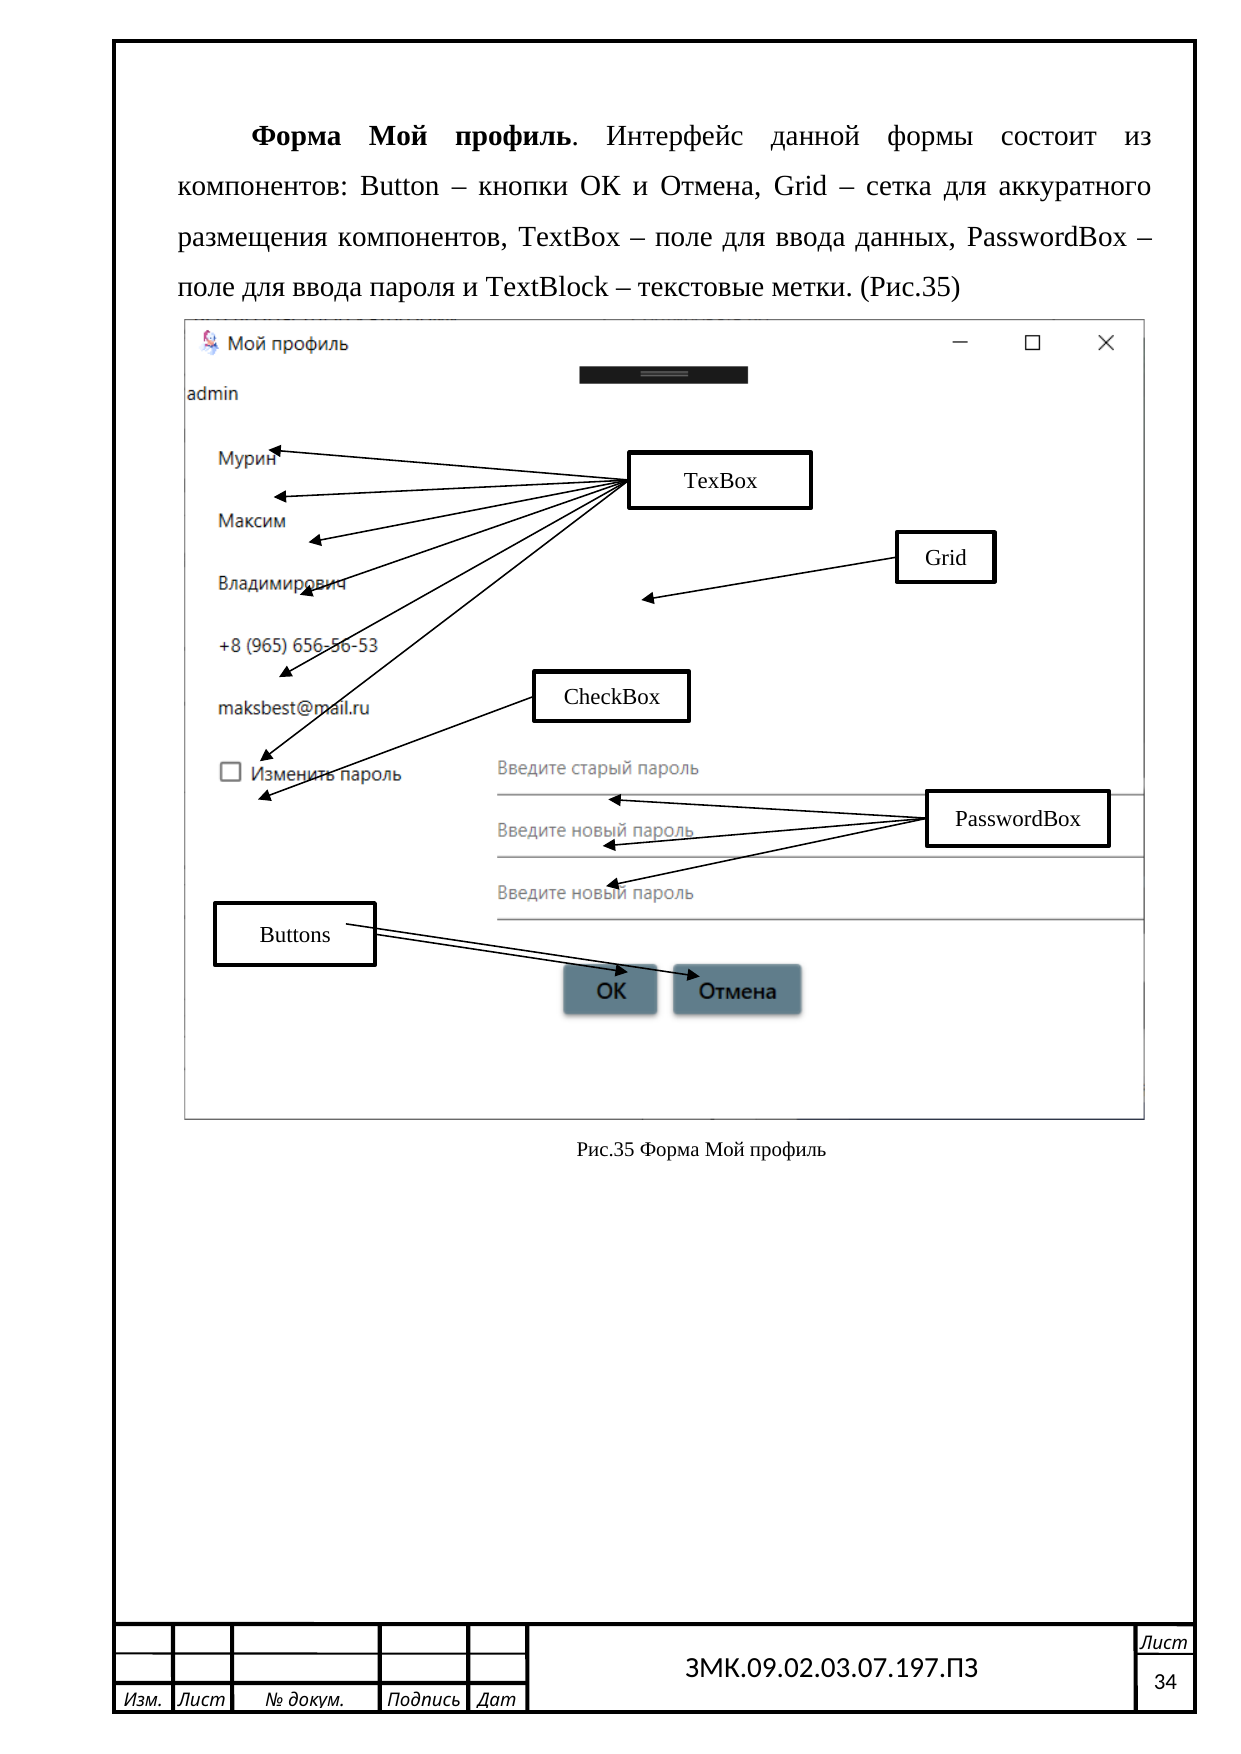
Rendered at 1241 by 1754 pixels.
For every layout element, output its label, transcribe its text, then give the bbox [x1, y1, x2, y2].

text Рис.35 Форма Мой профиль [177, 1137, 1152, 1161]
text Форма Мой профиль. Интерфейс данной формы состоит из компонентов: Button – кнопки ОК и Отмена, Grid – сетка для аккуратного размещения компонентов, TextBox – поле для ввода данных, PasswordBox – поле для ввода пароля и TextBlock – текстовые метки. (Рис.35) [177, 118, 1152, 303]
picture [184, 319, 1145, 1120]
